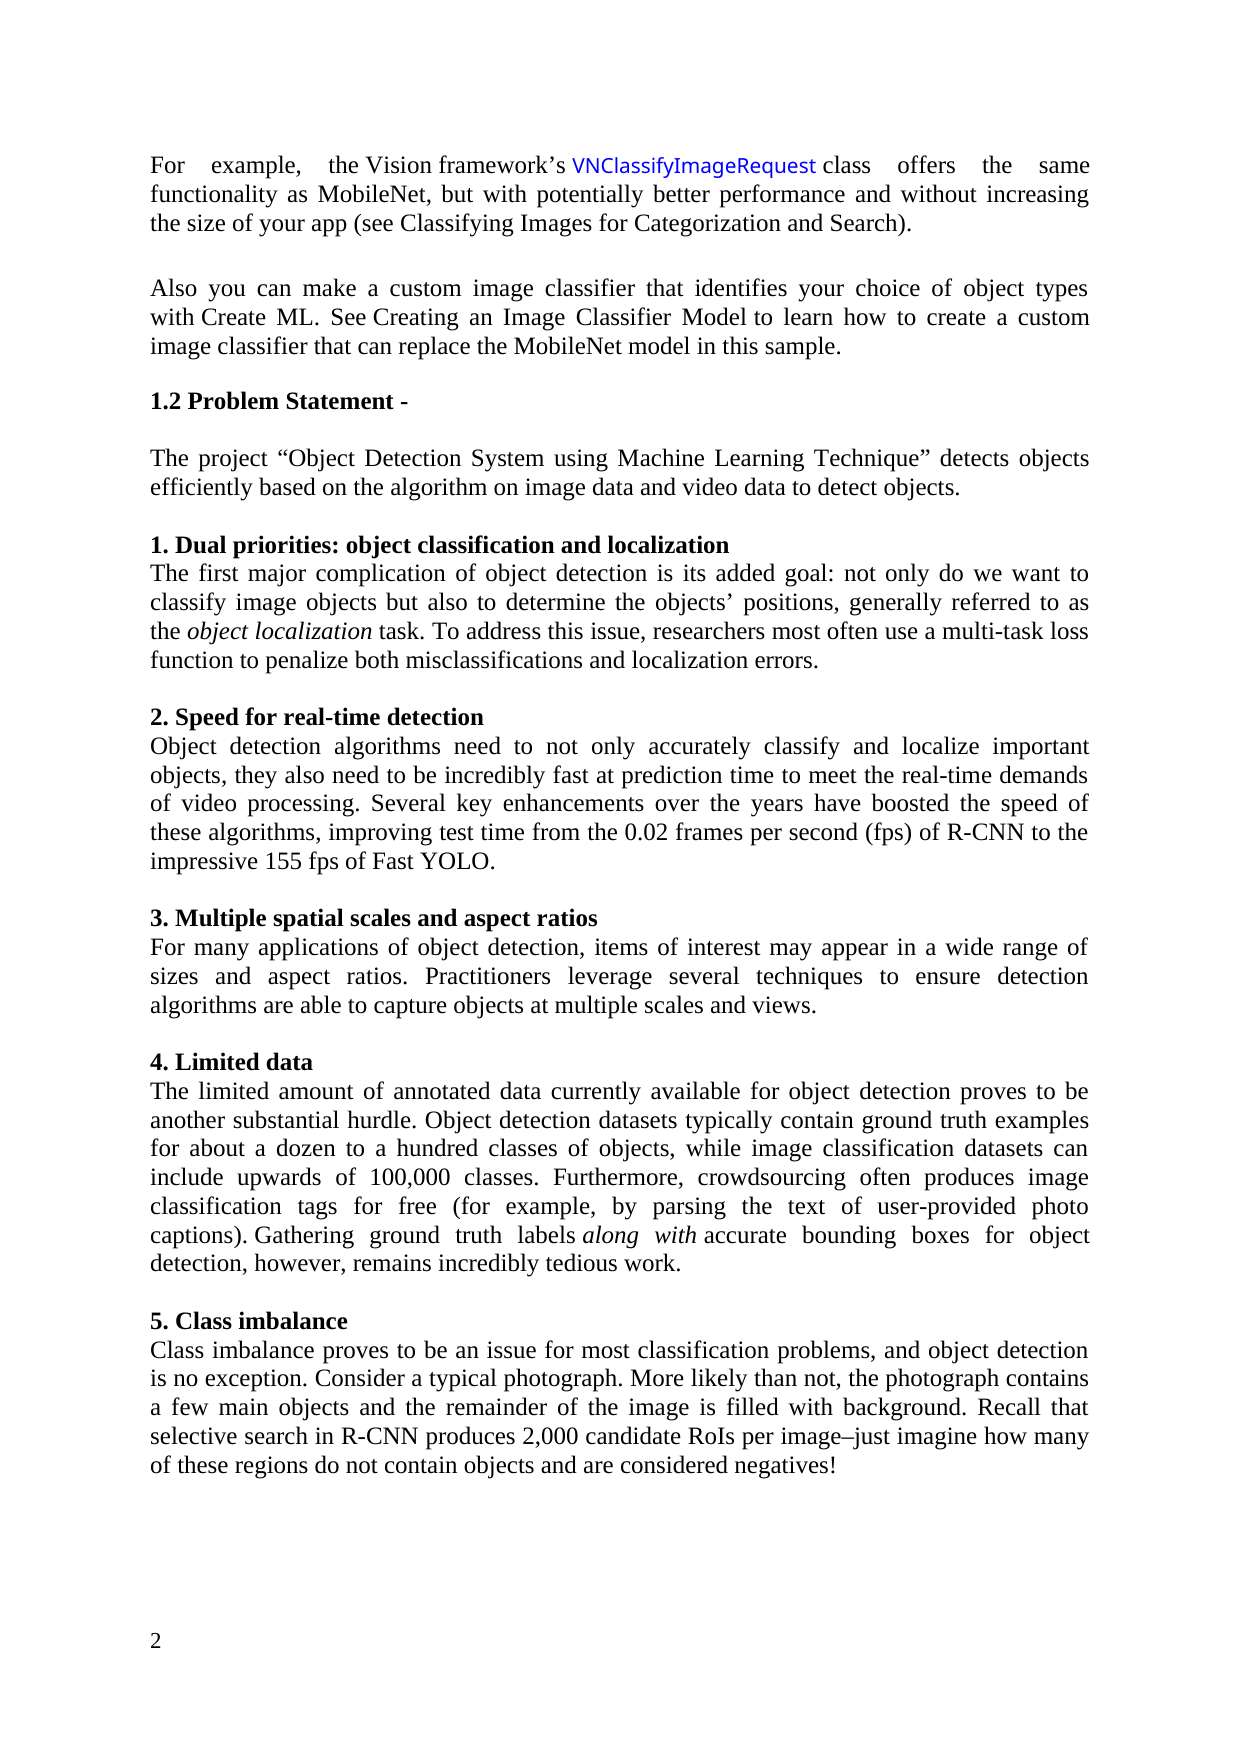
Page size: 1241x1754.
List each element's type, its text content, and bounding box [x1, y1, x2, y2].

text The limited amount of annotated data currently available for object detection proves to be another substantial hurdle. Object detection datasets typically contain ground truth examples for about a dozen to a hundred classes of objects, while image classification datasets can include upwards of 100,000 classes. Furthermore, crowdsourcing often produces image classification tags for free (for example, by parsing the text of user-provided photo captions). Gathering ground truth labels along with accurate bounding boxes for object detection, however, remains incredibly tedious work. [150, 1076, 1090, 1277]
text 2. Speed for real-time detection [150, 702, 1090, 731]
text 5. Class imbalance [150, 1306, 1090, 1335]
text 3. Multiple spatial scales and aspect ratios [150, 903, 1090, 932]
text Class imbalance proves to be an issue for most classification problems, and object detection is no exception. Consider a typical photograph. More likely than not, the photograph contains a few main objects and the remainder of the image is filled with background. Recall that selective search in R-CNN produces 2,000 candidate RoIs per image–just imagine how many of these regions do not contain objects and are considered negatives! [150, 1335, 1090, 1478]
text For example, the Vision framework’s VNClassifyImageRequest class offers the same functionality as MobileNet, but with potentially better performance and without increasing the size of your app (see Classifying Images for Categorization and Search). [150, 150, 1090, 237]
text 1.2 Problem Statement - [150, 386, 1090, 415]
text For many applications of object detection, items of interest may appear in a wide range of sizes and aspect ratios. Practitioners leverage several techniques to ensure detection algorithms are able to capture objects at multiple scales and views. [150, 932, 1090, 1018]
text 4. Limited data [150, 1047, 1090, 1076]
text Also you can make a custom image classifier that identifies your choice of object types with Create ML. See Creating an Image Classifier Model to learn how to create a custom image classifier that can replace the MobileNet model in this sample. [150, 273, 1090, 359]
text Object detection algorithms need to not only accurately classify and localize important objects, they also need to be incredibly fast at prediction time to meet the real-time demands of video processing. Several key enhancements over the years have boosted the speed of these algorithms, improving test time from the 0.02 frames per second (fps) of R-CNN to the impressive 155 fps of Fast YOLO. [150, 731, 1090, 875]
text The project “Object Detection System using Machine Learning Technique” detects objects efficiently based on the algorithm on image data and video data to detect objects. [150, 443, 1090, 501]
text 1. Dual priorities: object classification and localization [150, 530, 1090, 558]
text The first major complication of object detection is its added goal: not only do we want to classify image objects but also to determine the objects’ positions, generally referred to as the object localization task. To address this issue, researchers most often use a multi-task loss function to penalize both misclassifications and localization errors. [150, 558, 1090, 673]
